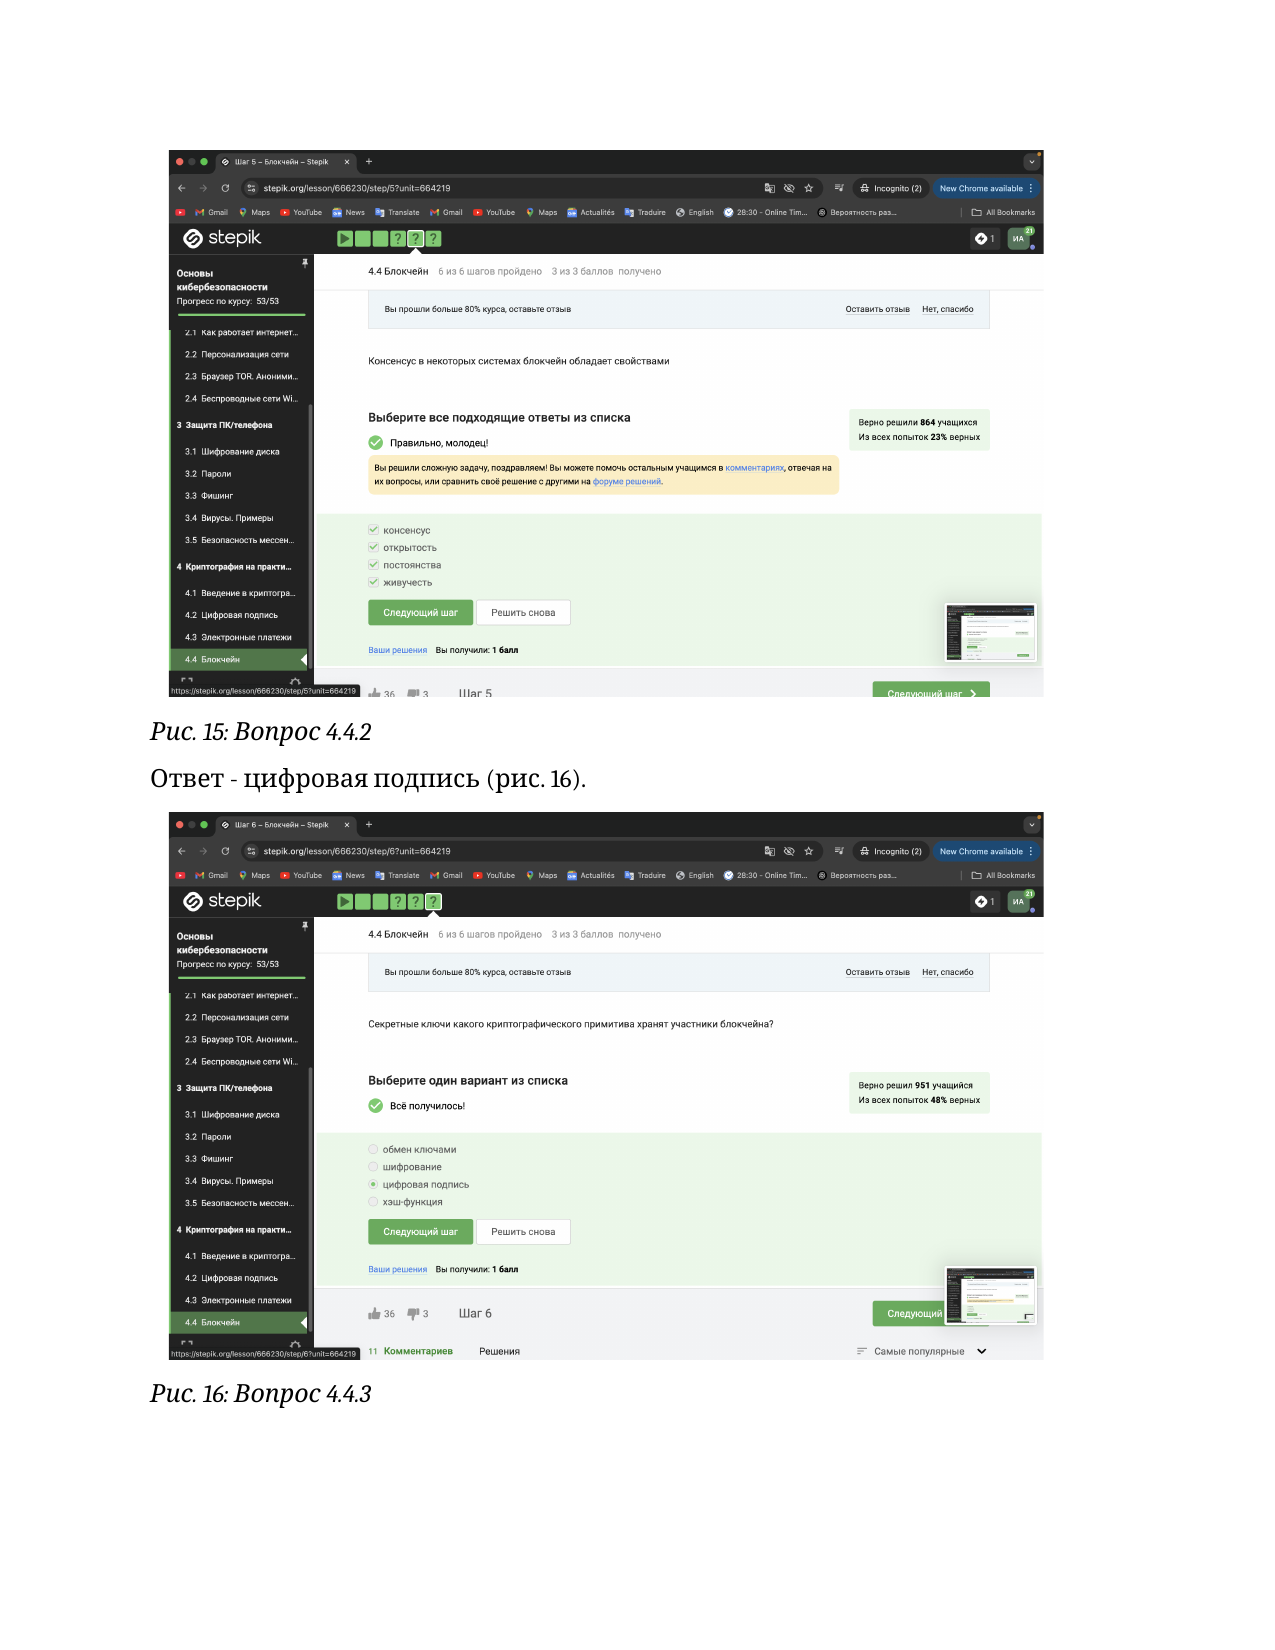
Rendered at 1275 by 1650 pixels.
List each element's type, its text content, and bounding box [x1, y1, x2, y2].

text Рис. 16: Вопрос 4.4.3 [150, 1380, 1125, 1409]
text Рис. 15: Вопрос 4.4.2 [150, 718, 1125, 746]
text Ответ - цифровая подпись (рис. 16). [150, 765, 1125, 794]
picture [168, 812, 1044, 1360]
picture [168, 150, 1044, 697]
